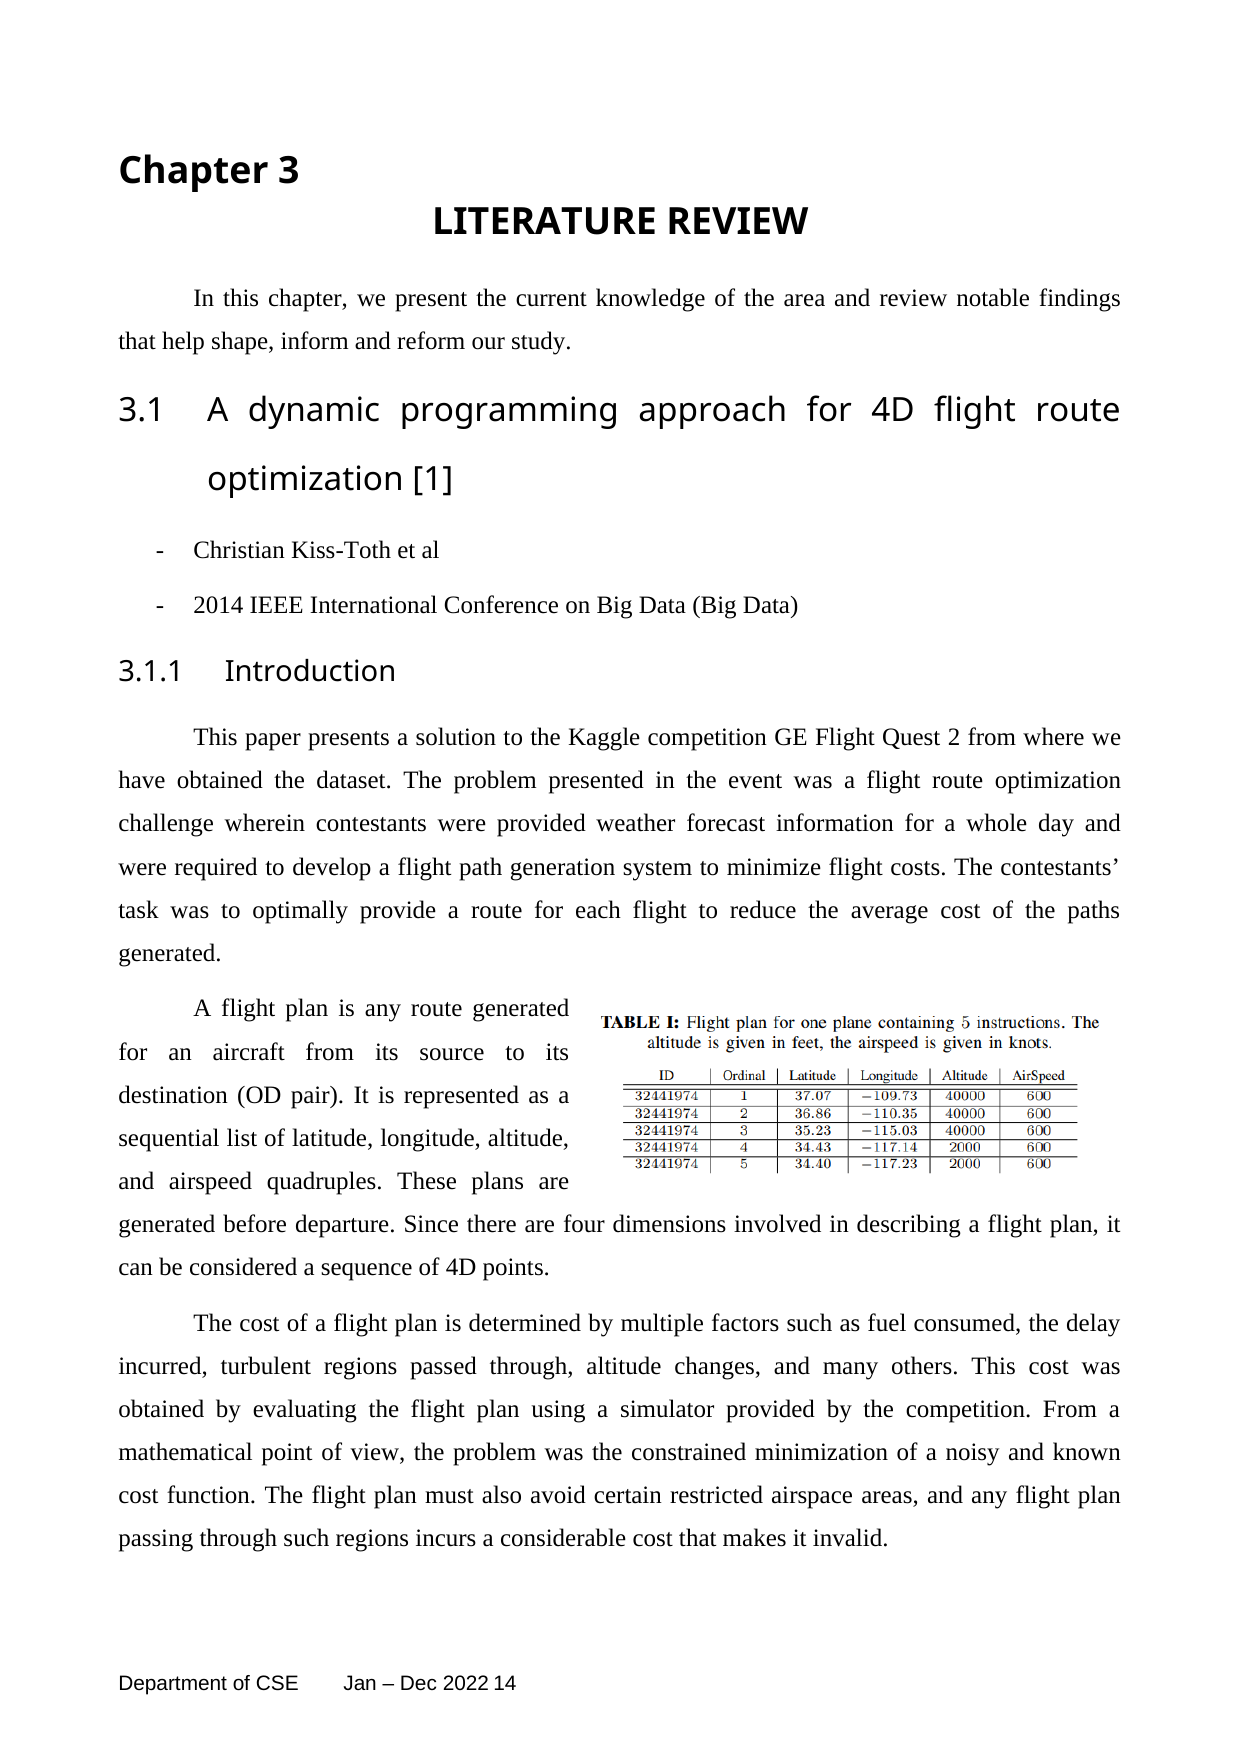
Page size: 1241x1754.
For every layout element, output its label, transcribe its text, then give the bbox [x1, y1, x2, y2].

text LITERATURE REVIEW [118, 194, 1122, 245]
text The cost of a flight plan is determined by multiple factors such as fuel consumed, the delay incurred, turbulent regions passed through, altitude changes, and many others. This cost was obtained by evaluating the flight plan using a simulator provided by the competition. From a mathematical point of view, the problem was the constrained minimization of a noisy and known cost function. The flight plan must also avoid certain restricted airspace areas, and any flight plan passing through such regions incurs a considerable cost that makes it invalid. [118, 1308, 1122, 1552]
text 2014 IEEE International Conference on Big Data (Big Data) [156, 591, 1122, 619]
picture [587, 994, 1119, 1185]
subtitle Introduction [118, 650, 1122, 690]
text Christian Kiss-Toth et al [156, 535, 1122, 564]
text In this chapter, we present the current knowledge of the area and review notable findings that help shape, inform and reform our study. [118, 283, 1122, 355]
text This paper presents a solution to the Kaggle competition GE Flight Quest 2 from where we have obtained the dataset. The problem presented in the event was a flight route optimization challenge wherein contestants were provided weather forecast information for a whole day and were required to develop a flight path generation system to minimize flight costs. The contestants’ task was to optimally provide a route for each flight to reduce the average cost of the paths generated. [118, 722, 1122, 967]
subtitle A dynamic programming approach for 4D flight route optimization [1] [118, 386, 1122, 500]
